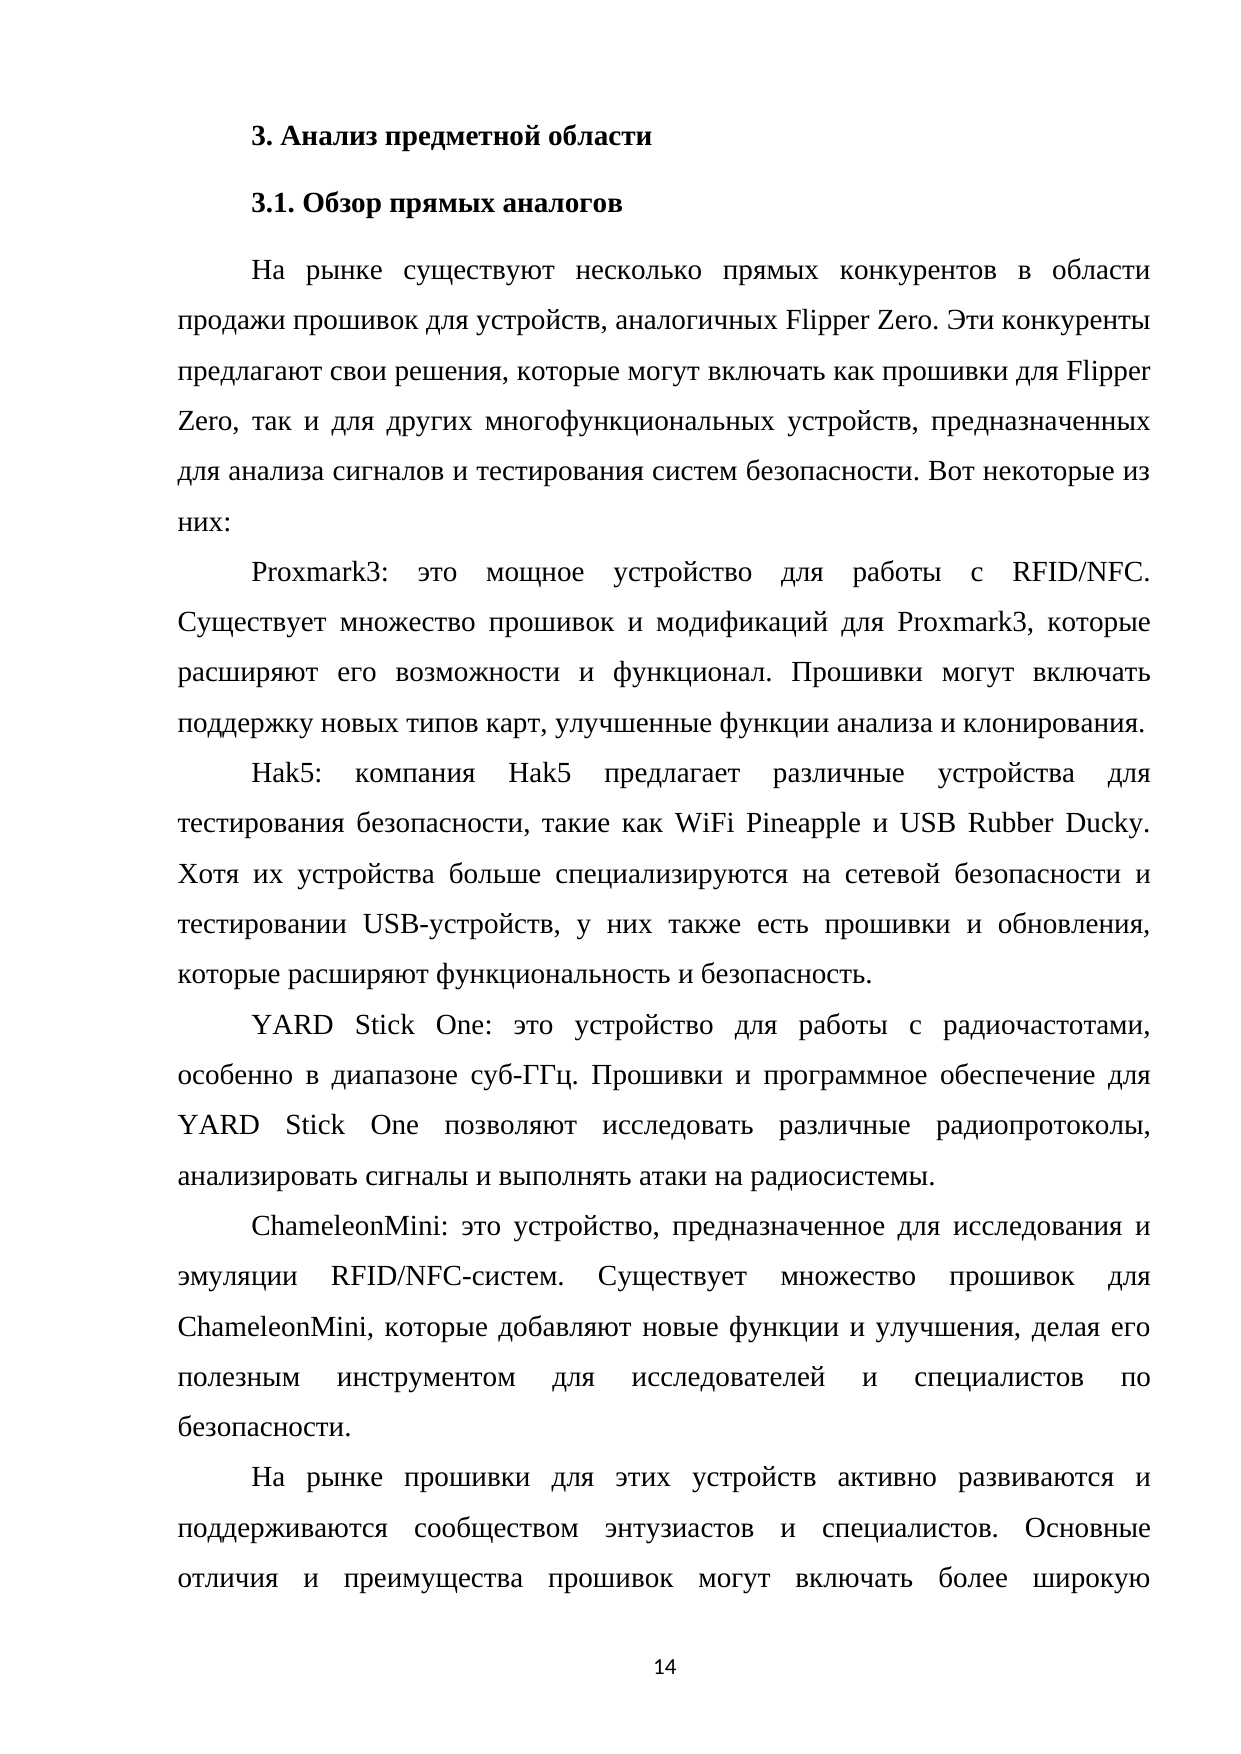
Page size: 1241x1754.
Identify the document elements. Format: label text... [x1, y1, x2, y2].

text Proxmark3: это мощное устройство для работы с RFID/NFC. Существует множество прошивок и модификаций для Proxmark3, которые расширяют его возможности и функционал. Прошивки могут включать поддержку новых типов карт, улучшенные функции анализа и клонирования. [177, 554, 1152, 738]
text ChameleonMini: это устройство, предназначенное для исследования и эмуляции RFID/NFC-систем. Существует множество прошивок для ChameleonMini, которые добавляют новые функции и улучшения, делая его полезным инструментом для исследователей и специалистов по безопасности. [177, 1208, 1152, 1443]
text YARD Stick One: это устройство для работы с радиочастотами, особенно в диапазоне суб-ГГц. Прошивки и программное обеспечение для YARD Stick One позволяют исследовать различные радиопротоколы, анализировать сигналы и выполнять атаки на радиосистемы. [177, 1007, 1152, 1191]
text Анализ предметной области [251, 118, 1152, 152]
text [177, 1459, 1152, 1594]
text Обзор прямых аналогов [251, 185, 1152, 219]
text На рынке существуют несколько прямых конкурентов в области продажи прошивок для устройств, аналогичных Flipper Zero. Эти конкуренты предлагают свои решения, которые могут включать как прошивки для Flipper Zero, так и для других многофункциональных устройств, предназначенных для анализа сигналов и тестирования систем безопасности. Вот некоторые из них: [177, 252, 1152, 537]
text Hak5: компания Hak5 предлагает различные устройства для тестирования безопасности, такие как WiFi Pineapple и USB Rubber Ducky. Хотя их устройства больше специализируются на сетевой безопасности и тестировании USB-устройств, у них также есть прошивки и обновления, которые расширяют функциональность и безопасность. [177, 755, 1152, 990]
